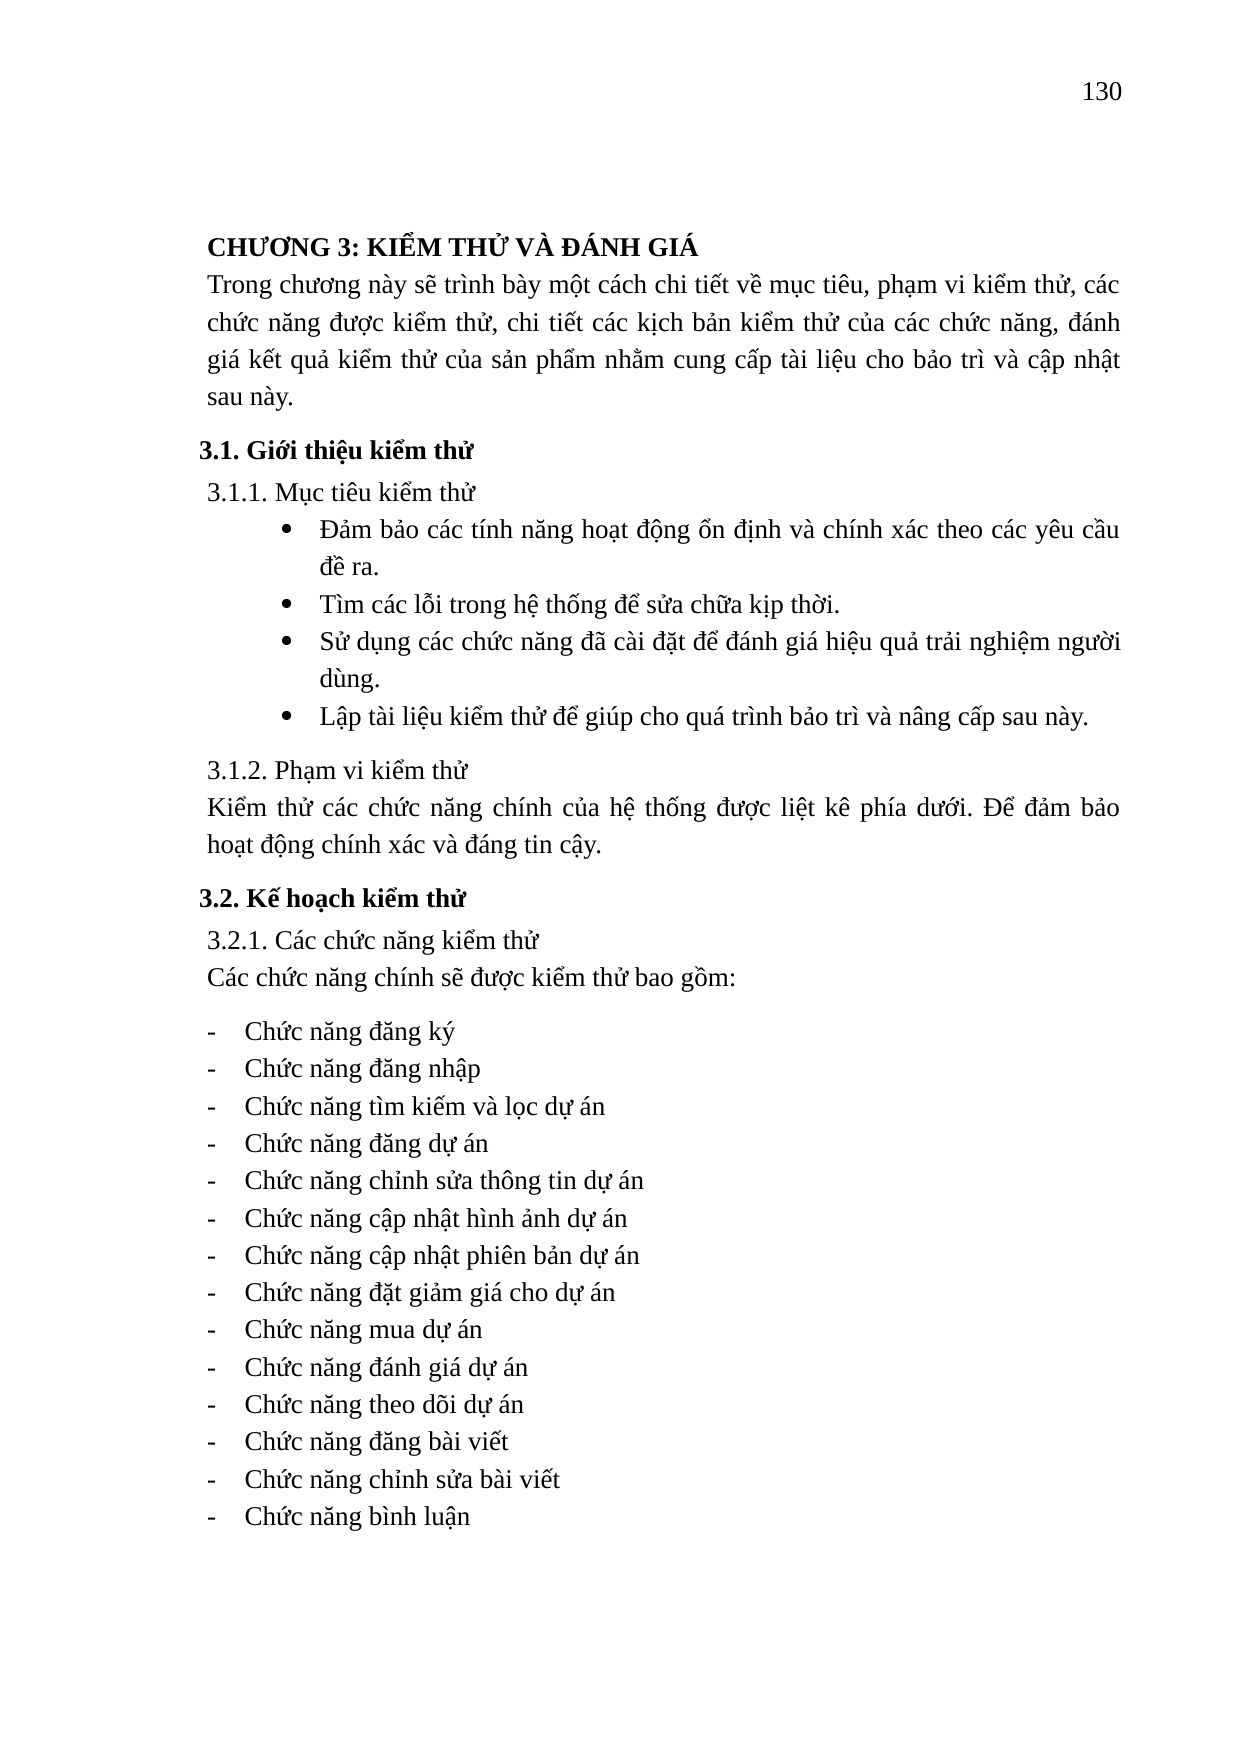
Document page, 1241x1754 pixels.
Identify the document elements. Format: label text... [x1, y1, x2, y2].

list Chức năng cập nhật phiên bản dự án [207, 1239, 1122, 1270]
list Chức năng mua dự án [207, 1314, 1122, 1345]
subtitle 3.1.2. Phạm vi kiểm thử [207, 754, 1122, 785]
subtitle . Giới thiệu kiểm thử [199, 434, 1122, 465]
list Lập tài liệu kiểm thử để giúp cho quá trình bảo trì và nâng cấp sau này. [282, 700, 1122, 731]
subtitle . Kế hoạch kiểm thử [199, 883, 1122, 914]
list Chức năng bình luận [207, 1500, 1122, 1531]
list Chức năng đặt giảm giá cho dự án [207, 1276, 1122, 1307]
subtitle 3.1.1. Mục tiêu kiểm thử [207, 476, 1122, 507]
list Chức năng đăng nhập [207, 1053, 1122, 1084]
text Kiểm thử các chức năng chính của hệ thống được liệt kê phía dưới. Để đảm bảo hoạt động chính xác và đáng tin cậy. [207, 791, 1122, 860]
subtitle CHƯƠNG 3: KIỂM THỬ VÀ ĐÁNH GIÁ [207, 231, 1122, 262]
list Chức năng tìm kiếm và lọc dự án [207, 1090, 1122, 1121]
list Chức năng chỉnh sửa thông tin dự án [207, 1164, 1122, 1196]
list Chức năng đăng dự án [207, 1127, 1122, 1158]
list Đảm bảo các tính năng hoạt động ổn định và chính xác theo các yêu cầu đề ra. [282, 513, 1122, 582]
list Chức năng cập nhật hình ảnh dự án [207, 1202, 1122, 1233]
list Chức năng chỉnh sửa bài viết [207, 1463, 1122, 1494]
list Chức năng đăng ký [207, 1015, 1122, 1046]
list Chức năng đăng bài viết [207, 1426, 1122, 1457]
text Trong chương này sẽ trình bày một cách chi tiết về mục tiêu, phạm vi kiểm thử, các chức năng được kiểm thử, chi tiết các kịch bản kiểm thử của các chức năng, đánh giá kết quả kiểm thử của sản phẩm nhằm cung cấp tài liệu cho bảo trì và cập nhật sau này. [207, 268, 1122, 411]
subtitle . Các chức năng kiểm thử [207, 924, 1122, 955]
list Chức năng theo dõi dự án [207, 1388, 1122, 1419]
list Sử dụng các chức năng đã cài đặt để đánh giá hiệu quả trải nghiệm người dùng. [282, 625, 1122, 694]
list Chức năng đánh giá dự án [207, 1351, 1122, 1382]
text Các chức năng chính sẽ được kiểm thử bao gồm: [207, 961, 1122, 992]
list Tìm các lỗi trong hệ thống để sửa chữa kịp thời. [282, 588, 1122, 619]
